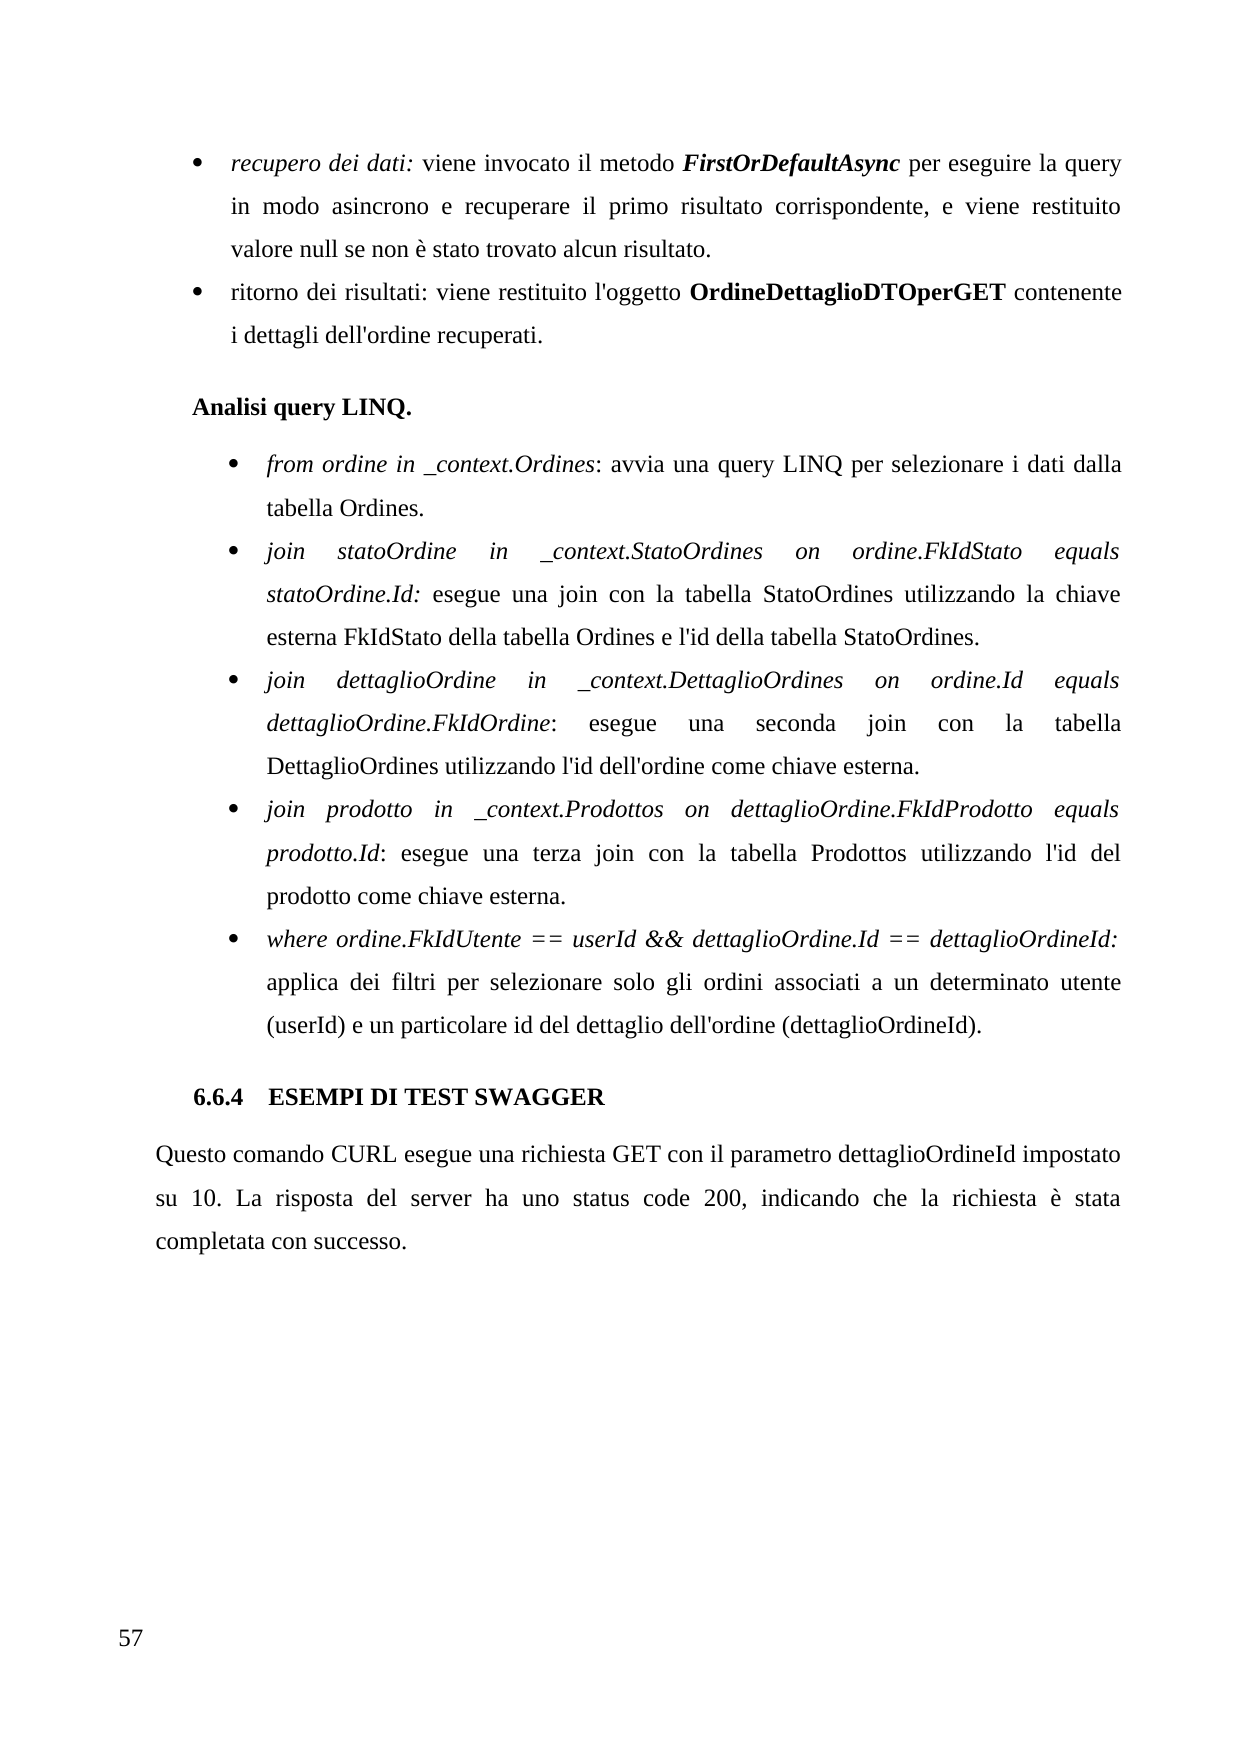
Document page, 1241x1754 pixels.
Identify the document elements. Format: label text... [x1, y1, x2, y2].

text Analisi query LINQ. [192, 392, 1122, 421]
list ESEMPI DI TEST SWAGGER [193, 1082, 1122, 1111]
list recupero dei dati: viene invocato il metodo FirstOrDefaultAsync per eseguire la query in modo asincrono e recuperare il primo risultato corrispondente, e viene restituito valore null se non è stato trovato alcun risultato. [193, 148, 1122, 263]
list from ordine in _context.Ordines: avvia una query LINQ per selezionare i dati dalla tabella Ordines. [229, 449, 1122, 521]
text Questo comando CURL esegue una richiesta GET con il parametro dettaglioOrdineId impostato su 10. La risposta del server ha uno status code 200, indicando che la richiesta è stata completata con successo. [155, 1139, 1122, 1254]
list join prodotto in _context.Prodottos on dettaglioOrdine.FkIdProdotto equals prodotto.Id: esegue una terza join con la tabella Prodottos utilizzando l'id del prodotto come chiave esterna. [229, 794, 1122, 909]
list join dettaglioOrdine in _context.DettaglioOrdines on ordine.Id equals dettaglioOrdine.FkIdOrdine: esegue una seconda join con la tabella DettaglioOrdines utilizzando l'id dell'ordine come chiave esterna. [229, 665, 1122, 780]
list ritorno dei risultati: viene restituito l'oggetto OrdineDettaglioDTOperGET contenente i dettagli dell'ordine recuperati. [193, 277, 1122, 349]
list join statoOrdine in _context.StatoOrdines on ordine.FkIdStato equals statoOrdine.Id: esegue una join con la tabella StatoOrdines utilizzando la chiave esterna FkIdStato della tabella Ordines e l'id della tabella StatoOrdines. [229, 536, 1122, 651]
list where ordine.FkIdUtente == userId && dettaglioOrdine.Id == dettaglioOrdineId: applica dei filtri per selezionare solo gli ordini associati a un determinato utente (userId) e un particolare id del dettaglio dell'ordine (dettaglioOrdineId). [229, 924, 1122, 1039]
